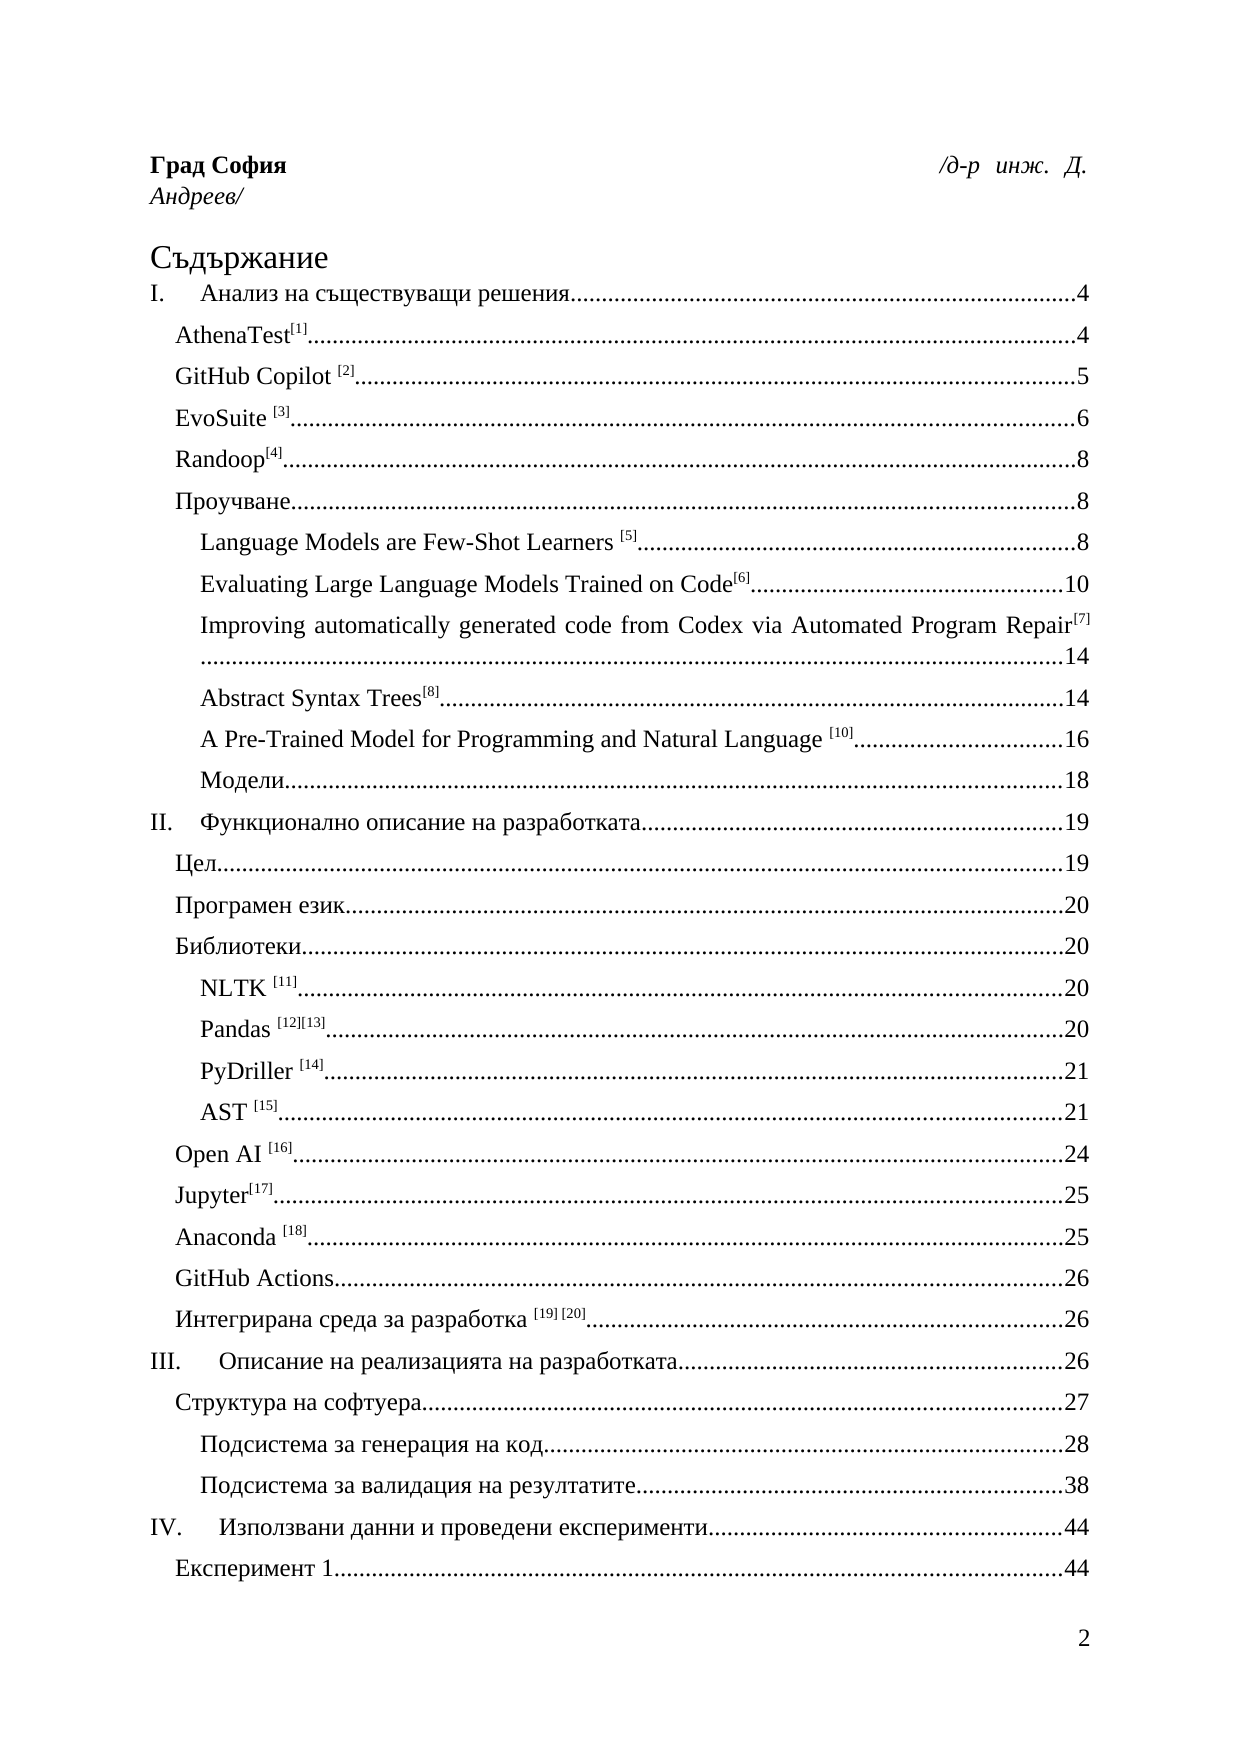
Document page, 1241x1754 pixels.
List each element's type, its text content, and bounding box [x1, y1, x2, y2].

text Град София /д-р инж. Д. Андреев/ [150, 150, 1090, 210]
